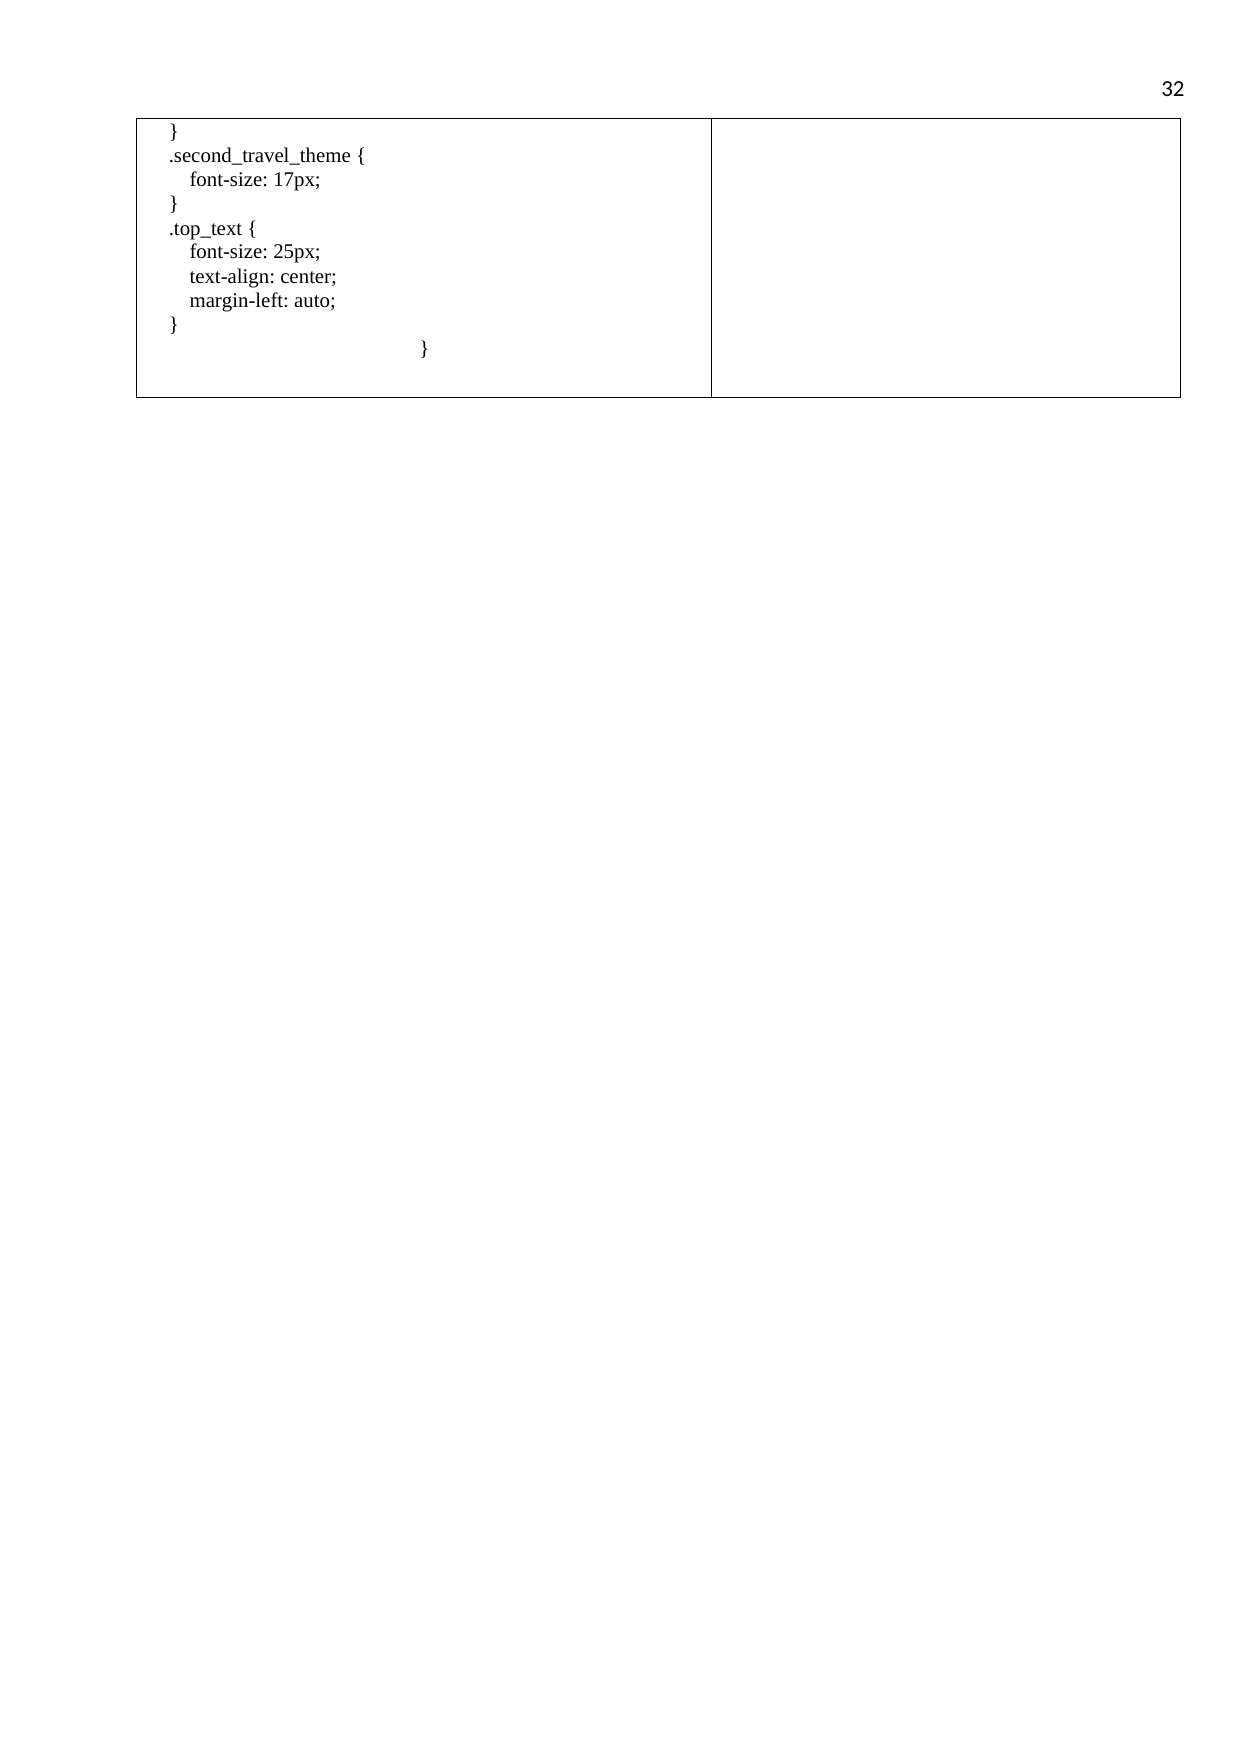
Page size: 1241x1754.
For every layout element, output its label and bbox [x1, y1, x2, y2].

table_header [137, 119, 711, 397]
table_header [712, 119, 1180, 397]
